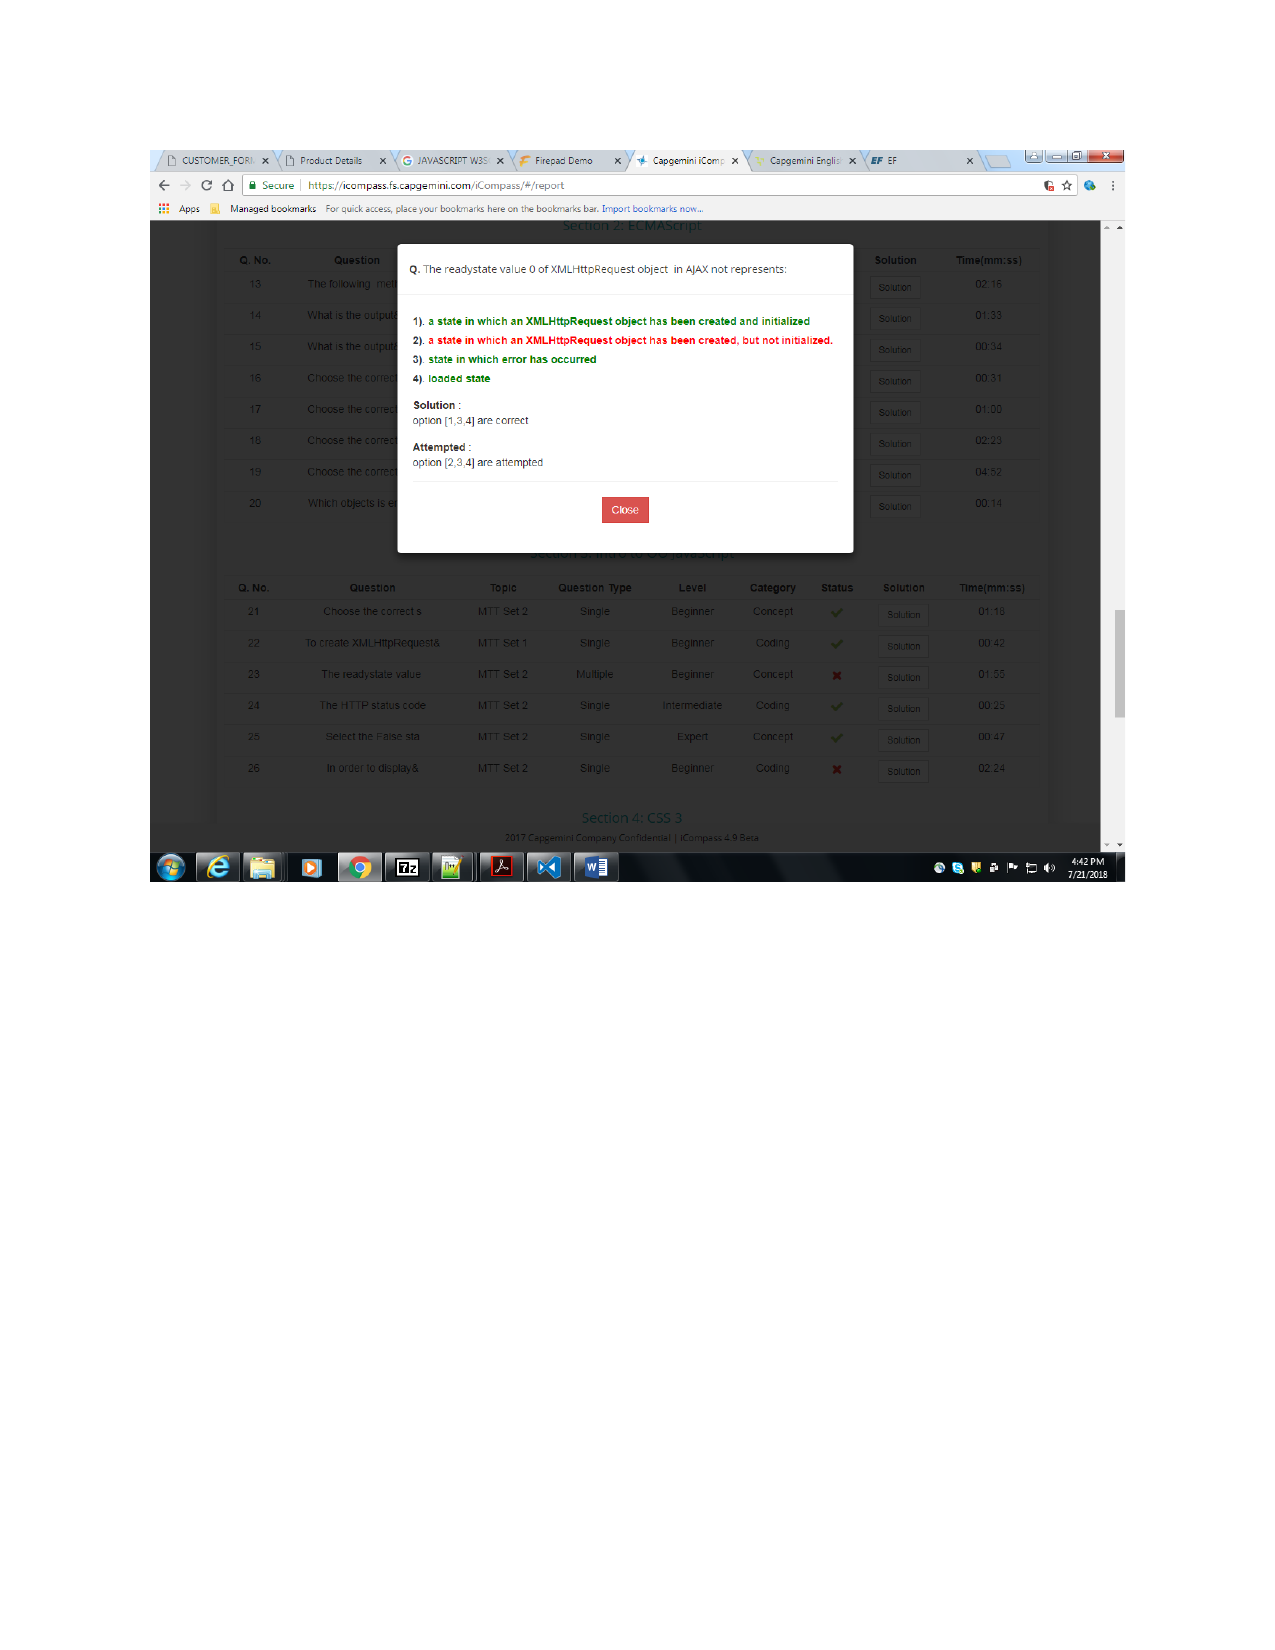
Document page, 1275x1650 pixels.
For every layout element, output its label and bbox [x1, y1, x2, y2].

picture [150, 150, 1125, 882]
